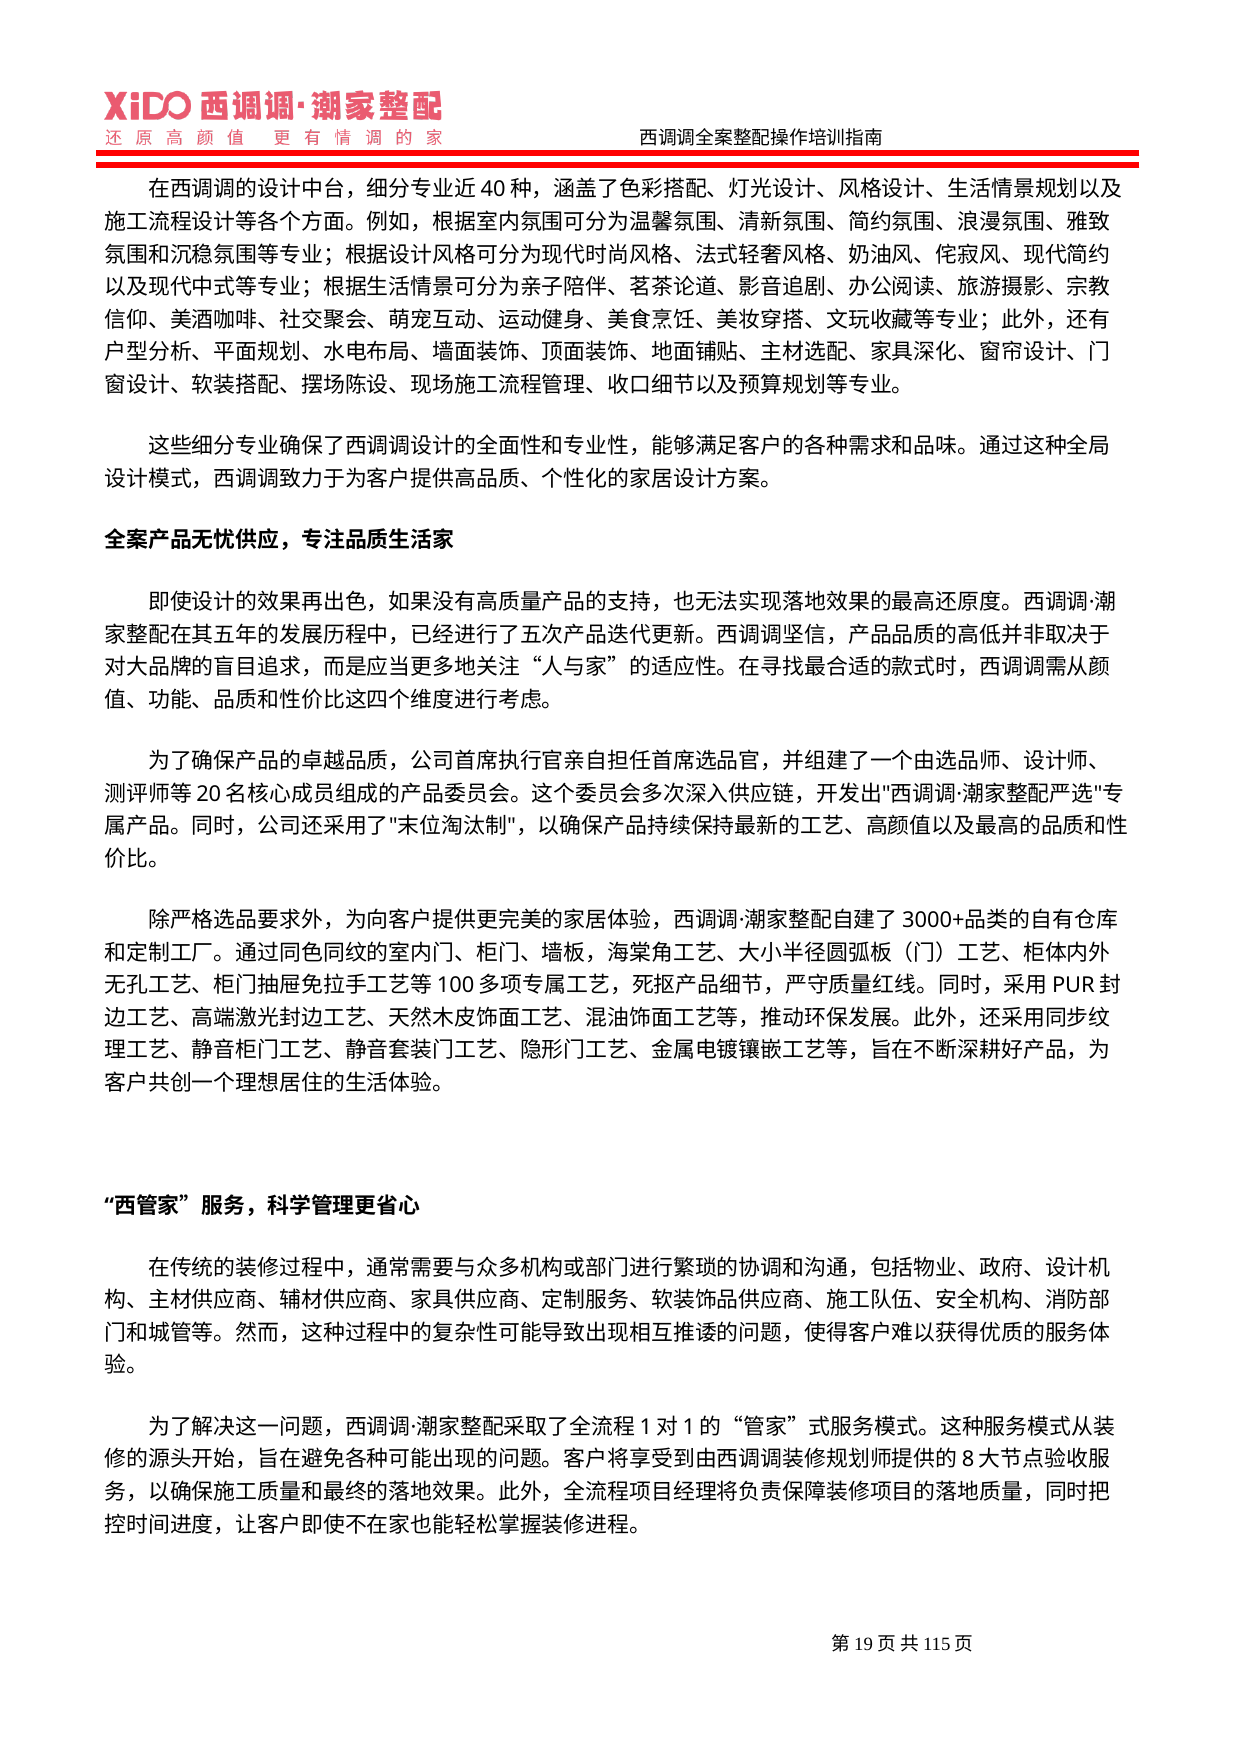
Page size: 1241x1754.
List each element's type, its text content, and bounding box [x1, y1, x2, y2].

text 除严格选品要求外，为向客户提供更完美的家居体验，西调调·潮家整配自建了3000+品类的自有仓库和定制工厂。通过同色同纹的室内门、柜门、墙板，海棠角工艺、大小半径圆弧板（门）工艺、柜体内外无孔工艺、柜门抽屉免拉手工艺等100多项专属工艺，死抠产品细节，严守质量红线。同时，采用PUR封边工艺、高端激光封边工艺、天然木皮饰面工艺、混油饰面工艺等，推动环保发展。此外，还采用同步纹理工艺、静音柜门工艺、静音套装门工艺、隐形门工艺、金属电镀镶嵌工艺等，旨在不断深耕好产品，为客户共创一个理想居住的生活体验。 [104, 902, 1131, 1097]
text 在西调调的设计中台，细分专业近40种，涵盖了色彩搭配、灯光设计、风格设计、生活情景规划以及施工流程设计等各个方面。例如，根据室内氛围可分为温馨氛围、清新氛围、简约氛围、浪漫氛围、雅致氛围和沉稳氛围等专业；根据设计风格可分为现代时尚风格、法式轻奢风格、奶油风、侘寂风、现代简约以及现代中式等专业；根据生活情景可分为亲子陪伴、茗茶论道、影音追剧、办公阅读、旅游摄影、宗教信仰、美酒咖啡、社交聚会、萌宠互动、运动健身、美食烹饪、美妆穿搭、文玩收藏等专业；此外，还有户型分析、平面规划、水电布局、墙面装饰、顶面装饰、地面铺贴、主材选配、家具深化、窗帘设计、门窗设计、软装搭配、摆场陈设、现场施工流程管理、收口细节以及预算规划等专业。 [104, 171, 1131, 399]
text 为了确保产品的卓越品质，公司首席执行官亲自担任首席选品官，并组建了一个由选品师、设计师、测评师等20名核心成员组成的产品委员会。这个委员会多次深入供应链，开发出"西调调·潮家整配严选"专属产品。同时，公司还采用了"末位淘汰制"，以确保产品持续保持最新的工艺、高颜值以及最高的品质和性价比。 [104, 743, 1131, 873]
text “西管家”服务，科学管理更省心 [104, 1188, 1131, 1220]
text 在传统的装修过程中，通常需要与众多机构或部门进行繁琐的协调和沟通，包括物业、政府、设计机构、主材供应商、辅材供应商、家具供应商、定制服务、软装饰品供应商、施工队伍、安全机构、消防部门和城管等。然而，这种过程中的复杂性可能导致出现相互推诿的问题，使得客户难以获得优质的服务体验。 [104, 1249, 1131, 1379]
picture [104, 90, 442, 145]
text 为了解决这一问题，西调调·潮家整配采取了全流程1对1的“管家”式服务模式。这种服务模式从装修的源头开始，旨在避免各种可能出现的问题。客户将享受到由西调调装修规划师提供的8大节点验收服务，以确保施工质量和最终的落地效果。此外，全流程项目经理将负责保障装修项目的落地质量，同时把控时间进度，让客户即使不在家也能轻松掌握装修进程。 [104, 1409, 1131, 1539]
text 即使设计的效果再出色，如果没有高质量产品的支持，也无法实现落地效果的最高还原度。西调调·潮家整配在其五年的发展历程中，已经进行了五次产品迭代更新。西调调坚信，产品品质的高低并非取决于对大品牌的盲目追求，而是应当更多地关注“人与家”的适应性。在寻找最合适的款式时，西调调需从颜值、功能、品质和性价比这四个维度进行考虑。 [104, 584, 1131, 714]
text 全案产品无忧供应，专注品质生活家 [104, 522, 1131, 554]
text 这些细分专业确保了西调调设计的全面性和专业性，能够满足客户的各种需求和品味。通过这种全局设计模式，西调调致力于为客户提供高品质、个性化的家居设计方案。 [104, 428, 1131, 493]
